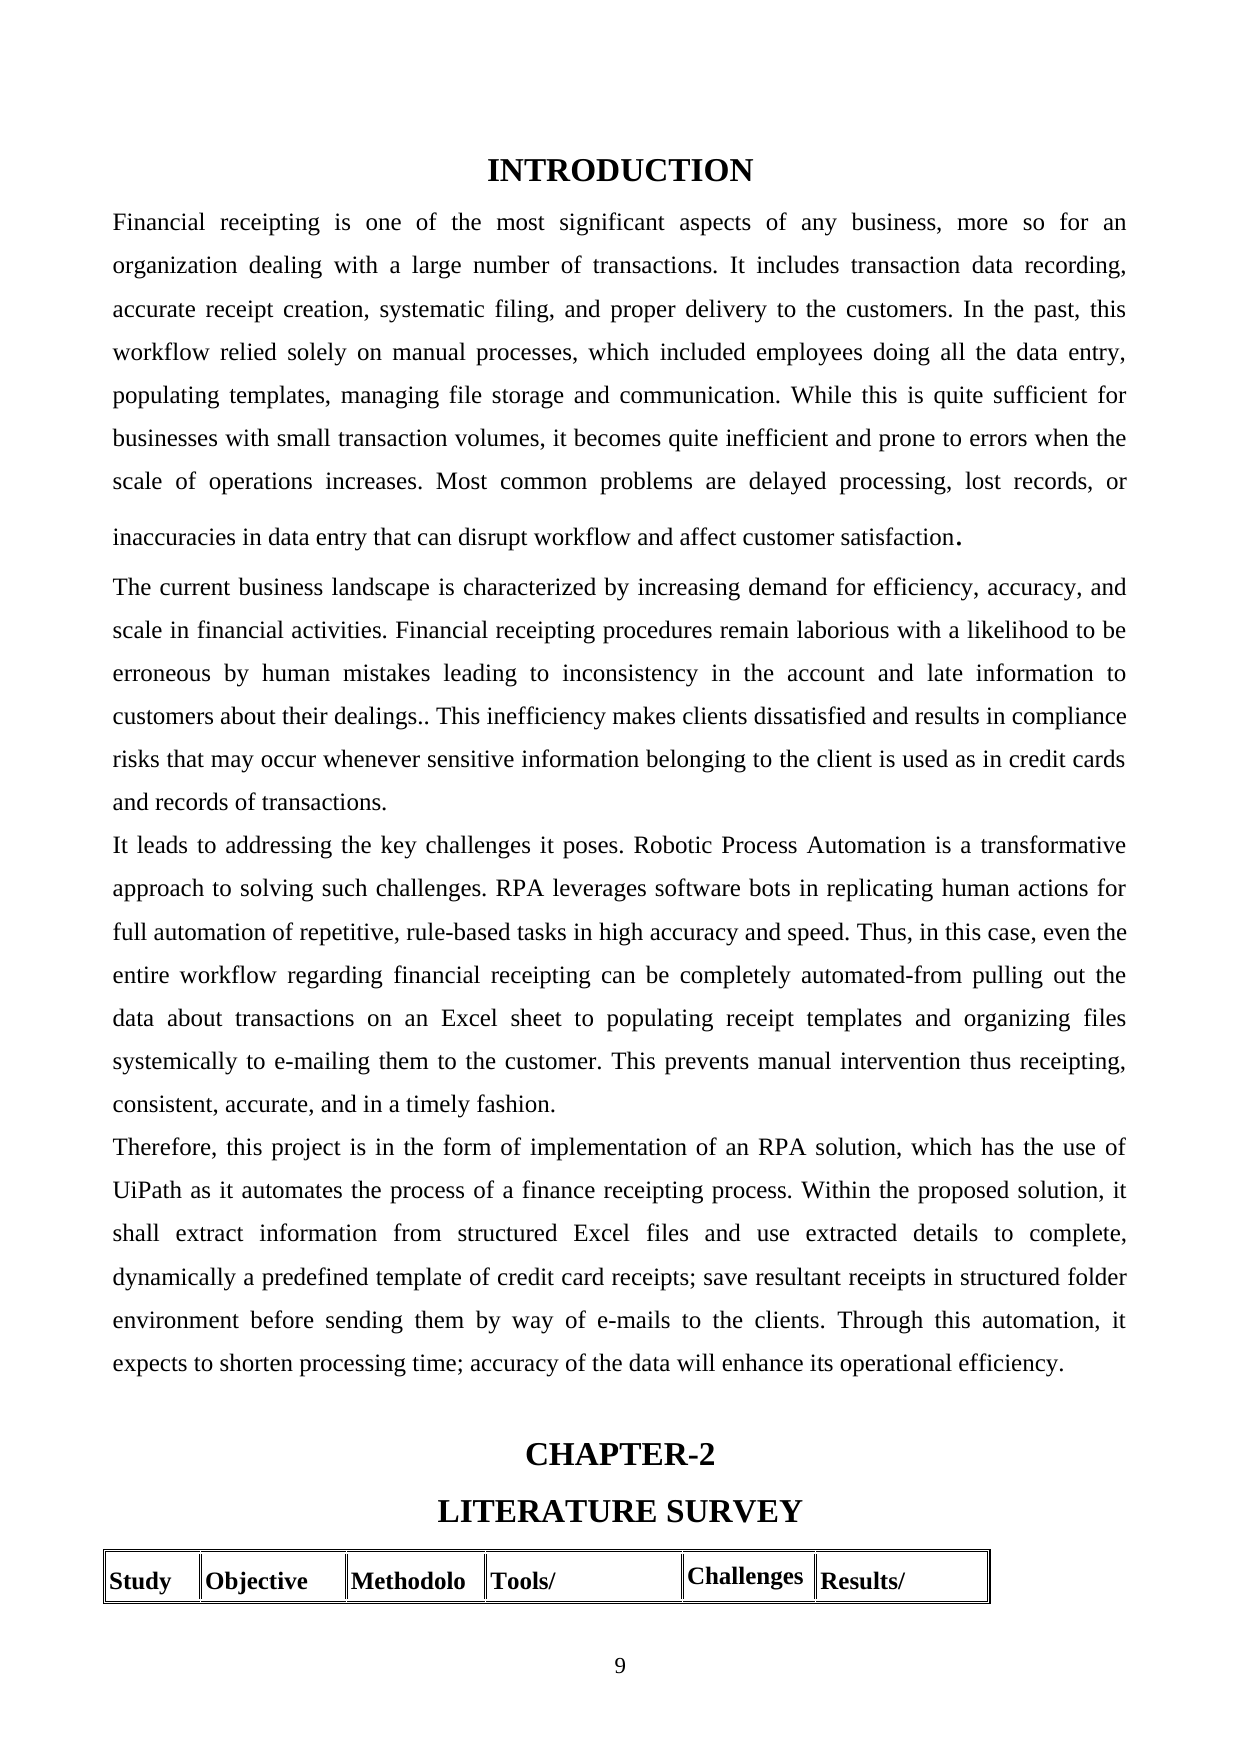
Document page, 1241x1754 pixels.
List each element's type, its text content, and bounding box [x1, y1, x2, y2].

text Financial receipting is one of the most significant aspects of any business, more so for an organization dealing with a large number of transactions. It includes transaction data recording, accurate receipt creation, systematic filing, and proper delivery to the customers. In the past, this workflow relied solely on manual processes, which included employees doing all the data entry, populating templates, managing file storage and communication. While this is quite sufficient for businesses with small transaction volumes, it becomes quite inefficient and prone to errors when the scale of operations increases. Most common problems are delayed processing, lost records, or inaccuracies in data entry that can disrupt workflow and affect customer satisfaction. [112, 207, 1128, 552]
table_header Study [105, 1550, 201, 1601]
text It leads to addressing the key challenges it poses. Robotic Process Automation is a transformative approach to solving such challenges. RPA leverages software bots in replicating human actions for full automation of repetitive, rule-based tasks in high accuracy and speed. Thus, in this case, even the entire workflow regarding financial receipting can be completely automated-from pulling out the data about transactions on an Excel sheet to populating receipt templates and organizing files systemically to e-mailing them to the customer. This prevents manual intervention thus receipting, consistent, accurate, and in a timely fashion. [112, 830, 1128, 1118]
text CHAPTER-2 [112, 1434, 1128, 1472]
text LITERATURE SURVEY [112, 1492, 1128, 1530]
text INTRODUCTION [112, 150, 1128, 188]
table_header Results/Findings [816, 1552, 987, 1601]
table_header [683, 1550, 816, 1601]
table_header Tools/Technologies [486, 1552, 682, 1601]
text Therefore, this project is in the form of implementation of an RPA solution, which has the use of UiPath as it automates the process of a finance receipting process. Within the proposed solution, it shall extract information from structured Excel files and use extracted details to complete, dynamically a predefined template of credit card receipts; save resultant receipts in structured folder environment before sending them by way of e-mails to the clients. Through this automation, it expects to shorten processing time; accuracy of the data will enhance its operational efficiency. [112, 1132, 1128, 1377]
table_header Objective [201, 1552, 346, 1601]
text The current business landscape is characterized by increasing demand for efficiency, accuracy, and scale in financial activities. Financial receipting procedures remain laborious with a likelihood to be erroneous by human mistakes leading to inconsistency in the account and late information to customers about their dealings.. This inefficiency makes clients dissatisfied and results in compliance risks that may occur whenever sensitive information belonging to the client is used as in credit cards and records of transactions. [112, 572, 1128, 816]
table_header Methodology [346, 1550, 486, 1601]
